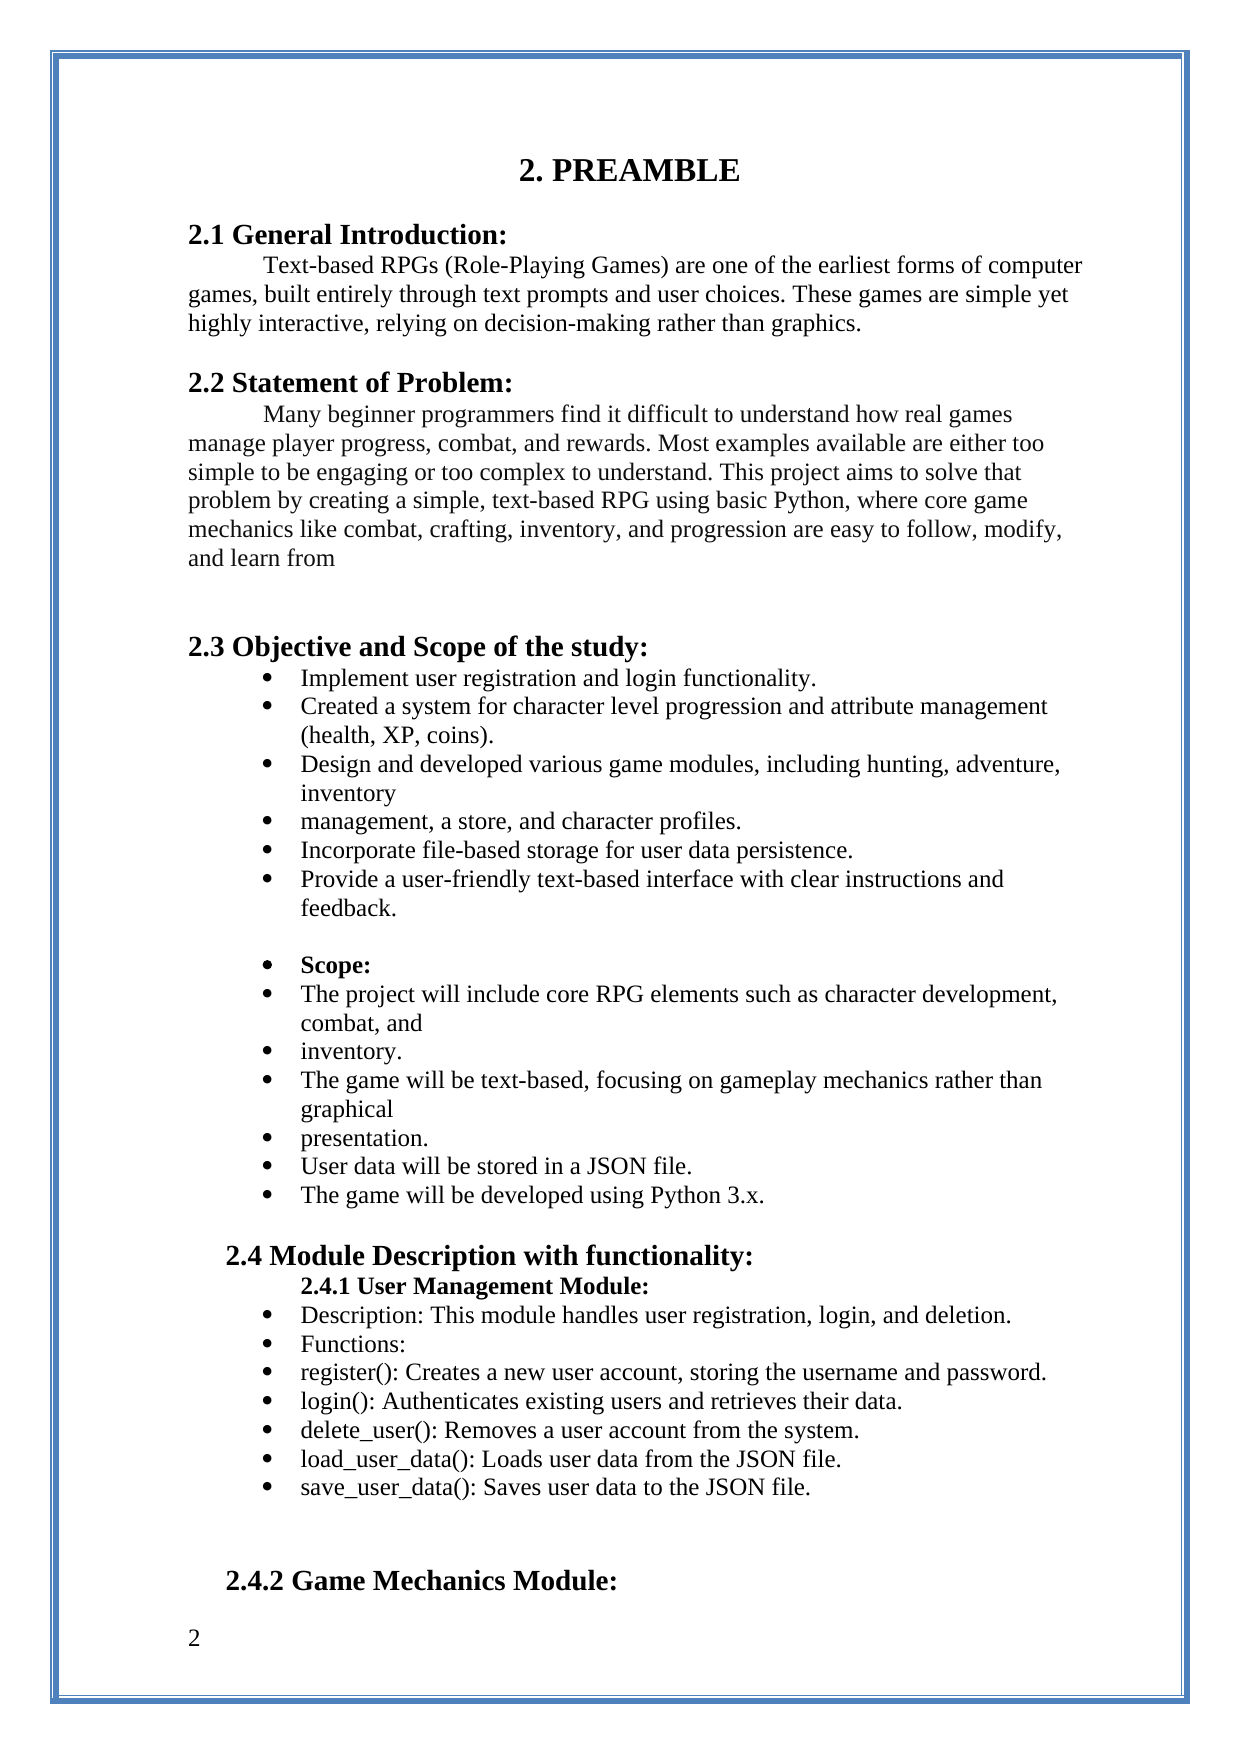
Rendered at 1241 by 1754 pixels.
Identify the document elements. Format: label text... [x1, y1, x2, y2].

text 2.2 Statement of Problem: [188, 366, 1090, 399]
list Created a system for character level progression and attribute management (health, XP, coins). [263, 691, 1090, 749]
list save_user_data(): Saves user data to the JSON file. [263, 1472, 1090, 1501]
list Functions: [263, 1329, 1090, 1357]
list Description: This module handles user registration, login, and deletion. [263, 1300, 1090, 1329]
text 2.3 Objective and Scope of the study: [188, 629, 1090, 663]
text Many beginner programmers find it difficult to understand how real games manage player progress, combat, and rewards. Most examples available are either too simple to be engaging or too complex to understand. This project aims to solve that problem by creating a simple, text-based RPG using basic Python, where core game mechanics like combat, crafting, inventory, and progression are easy to follow, modify, and learn from [188, 399, 1090, 572]
list Provide a user-friendly text-based interface with clear instructions and feedback. [263, 864, 1090, 950]
list login(): Authenticates existing users and retrieves their data. [263, 1386, 1090, 1415]
text Text-based RPGs (Role-Playing Games) are one of the earliest forms of computer games, built entirely through text prompts and user choices. These games are simple yet highly interactive, relying on decision-making rather than graphics. [188, 251, 1090, 337]
list User data will be stored in a JSON file. [263, 1151, 1090, 1180]
list The game will be text-based, focusing on gameplay mechanics rather than graphical [263, 1065, 1090, 1123]
list The project will include core RPG elements such as character development, combat, and [263, 979, 1090, 1036]
text 2.4 Module Description with functionality: [225, 1238, 1090, 1271]
list register(): Creates a new user account, storing the username and password. [263, 1357, 1090, 1386]
text 2.4.1 User Management Module: [225, 1271, 1090, 1300]
text 2.1 General Introduction: [188, 217, 1071, 251]
list Implement user registration and login functionality. [263, 663, 1090, 691]
list Design and developed various game modules, including hunting, adventure, inventory [263, 749, 1090, 806]
list Incorporate file-based storage for user data persistence. [263, 835, 1090, 864]
list Scope: [263, 950, 1090, 979]
list presentation. [263, 1123, 1090, 1151]
list management, a store, and character profiles. [263, 806, 1090, 835]
list load_user_data(): Loads user data from the JSON file. [263, 1444, 1090, 1472]
list inventory. [263, 1036, 1090, 1065]
text 2. PREAMBLE [188, 150, 1071, 188]
list The game will be developed using Python 3.x. [263, 1180, 1090, 1209]
text 2.4.2 Game Mechanics Module: [225, 1563, 1090, 1597]
list delete_user(): Removes a user account from the system. [263, 1415, 1090, 1444]
